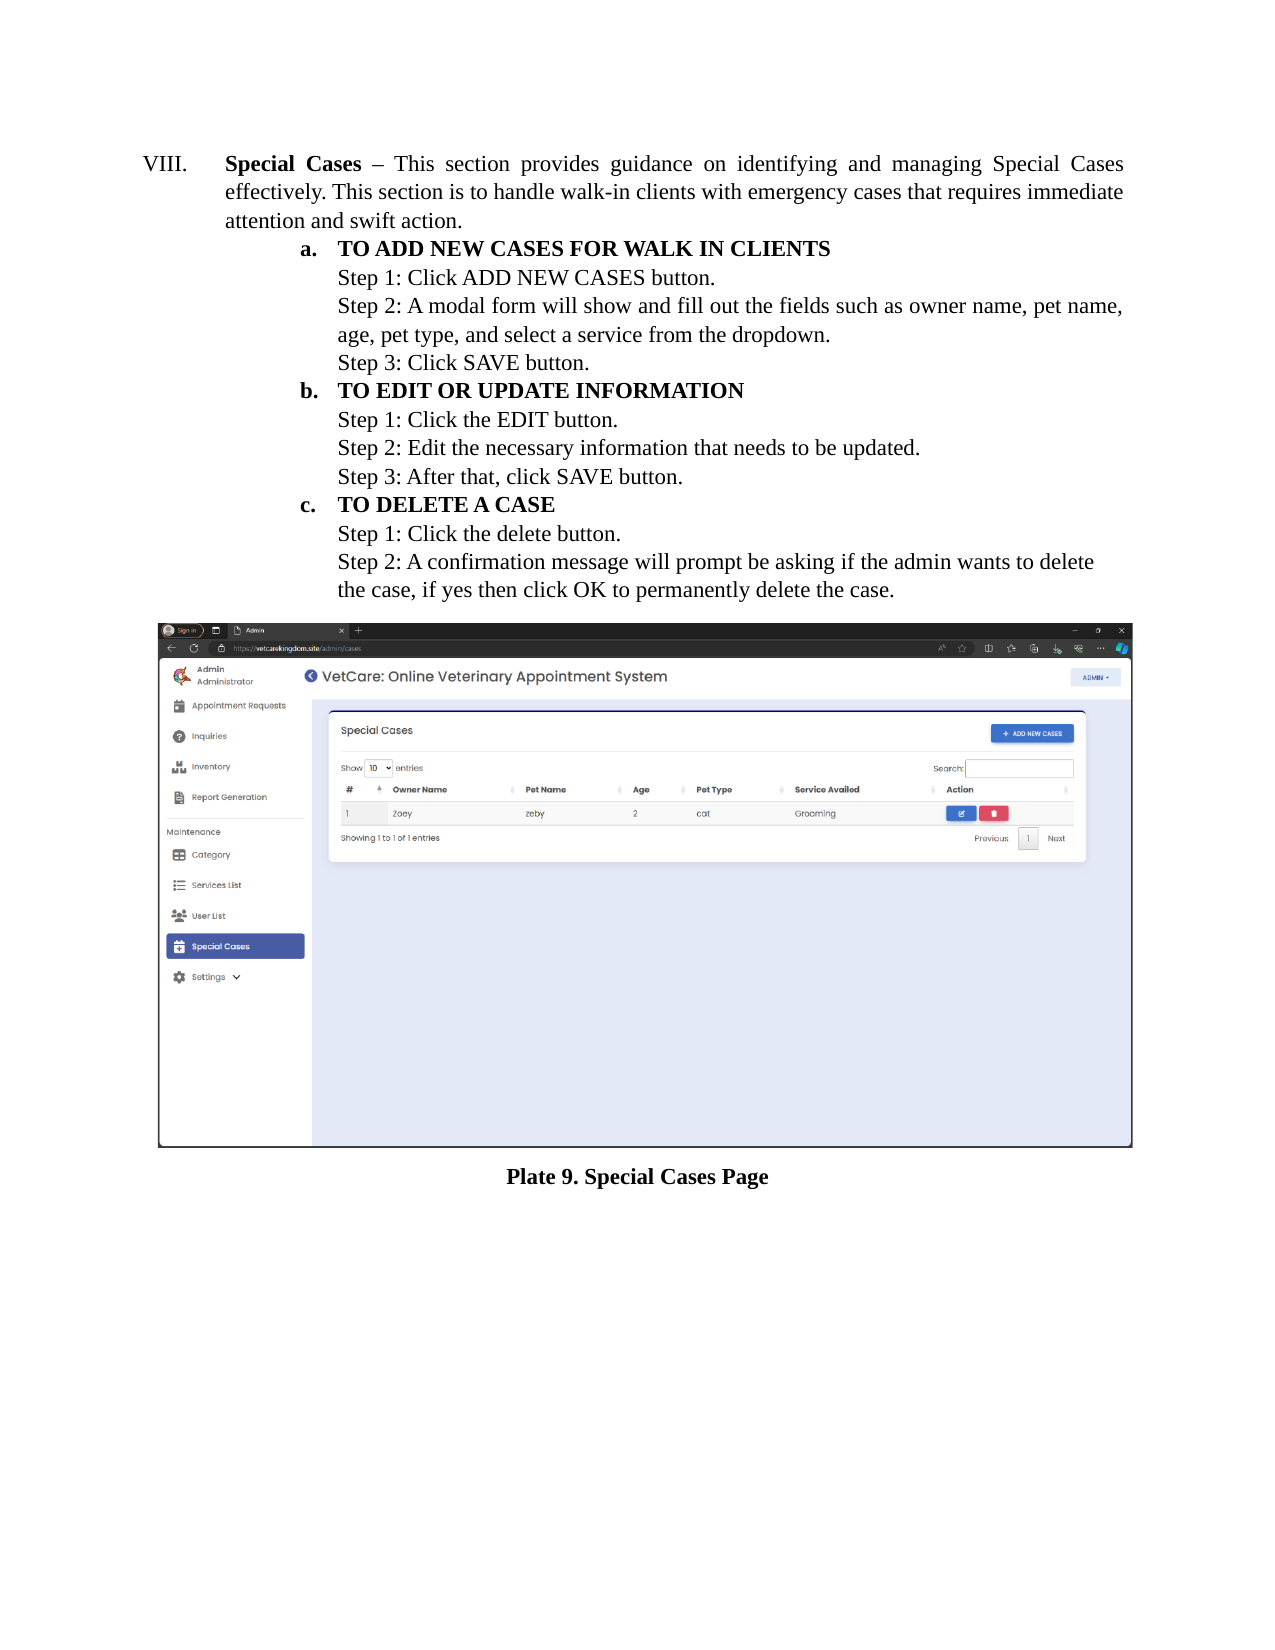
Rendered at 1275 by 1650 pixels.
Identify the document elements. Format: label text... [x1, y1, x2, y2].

list Step 1: Click the EDIT button. [337, 406, 1125, 432]
list Step 3: Click SAVE button. [337, 349, 1125, 375]
list Special Cases – This section provides guidance on identifying and managing Special Cases effectively. This section is to handle walk-in clients with emergency cases that requires immediate attention and swift action. [187, 150, 1125, 233]
list TO EDIT OR UPDATE INFORMATION [300, 377, 1125, 404]
picture [157, 623, 1133, 1148]
text Plate 9. Special Cases Page [150, 1163, 1125, 1189]
list Step 1: Click the delete button. [337, 520, 1125, 546]
list Step 1: Click ADD NEW CASES button. [337, 264, 1125, 290]
list Step 2: Edit the necessary information that needs to be updated. [337, 434, 1125, 461]
list TO ADD NEW CASES FOR WALK IN CLIENTS [300, 235, 1125, 262]
list TO DELETE A CASE [300, 491, 1125, 518]
list Step 2: A modal form will show and fill out the fields such as owner name, pet name, age, pet type, and select a service from the dropdown. [337, 292, 1125, 347]
list Step 3: After that, click SAVE button. [337, 463, 1125, 489]
list the case, if yes then click OK to permanently delete the case. [337, 577, 1125, 603]
list Step 2: A confirmation message will prompt be asking if the admin wants to delete [337, 548, 1125, 574]
